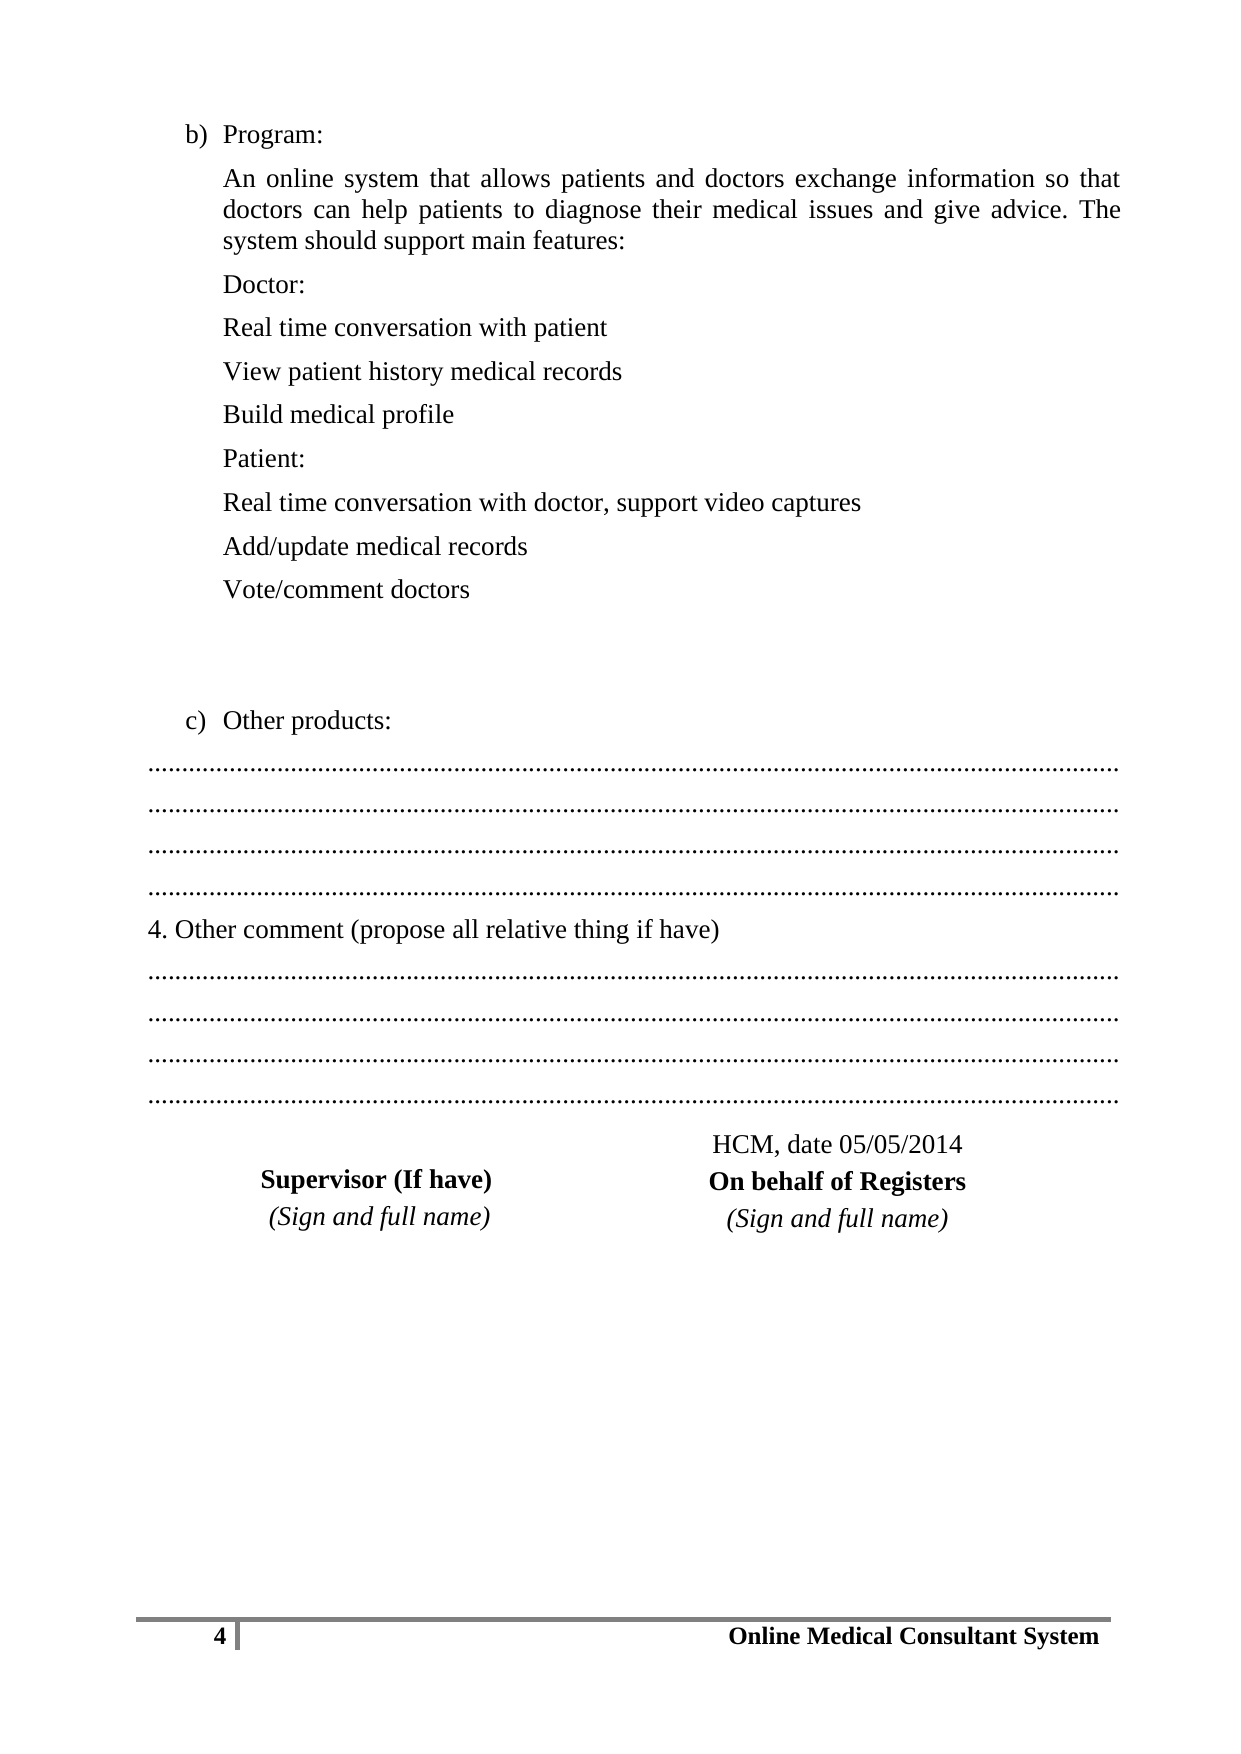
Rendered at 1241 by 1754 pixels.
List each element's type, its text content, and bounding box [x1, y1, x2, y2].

list Other products: [185, 704, 1122, 735]
text Doctor: [223, 268, 1122, 299]
text Build medical profile [223, 399, 1122, 430]
text Vote/comment doctors [223, 573, 1122, 604]
text 4. Other comment (propose all relative thing if have) [148, 913, 1122, 944]
text View patient history medical records [223, 355, 1122, 386]
table_header Supervisor (If have) (Sign and full name) [174, 1121, 578, 1240]
text An online system that allows patients and doctors exchange information so that doctors can help patients to diagnose their medical issues and give advice. The system should support main features: [223, 162, 1122, 255]
text Real time conversation with patient [223, 311, 1122, 342]
list Program: [185, 118, 1122, 149]
text Add/update medical records [223, 529, 1122, 561]
text Patient: [223, 442, 1122, 473]
table_header HCM, date 05/05/2014 On behalf of Registers (Sign and full name) [579, 1121, 1096, 1240]
text Real time conversation with doctor, support video captures [223, 486, 1122, 517]
